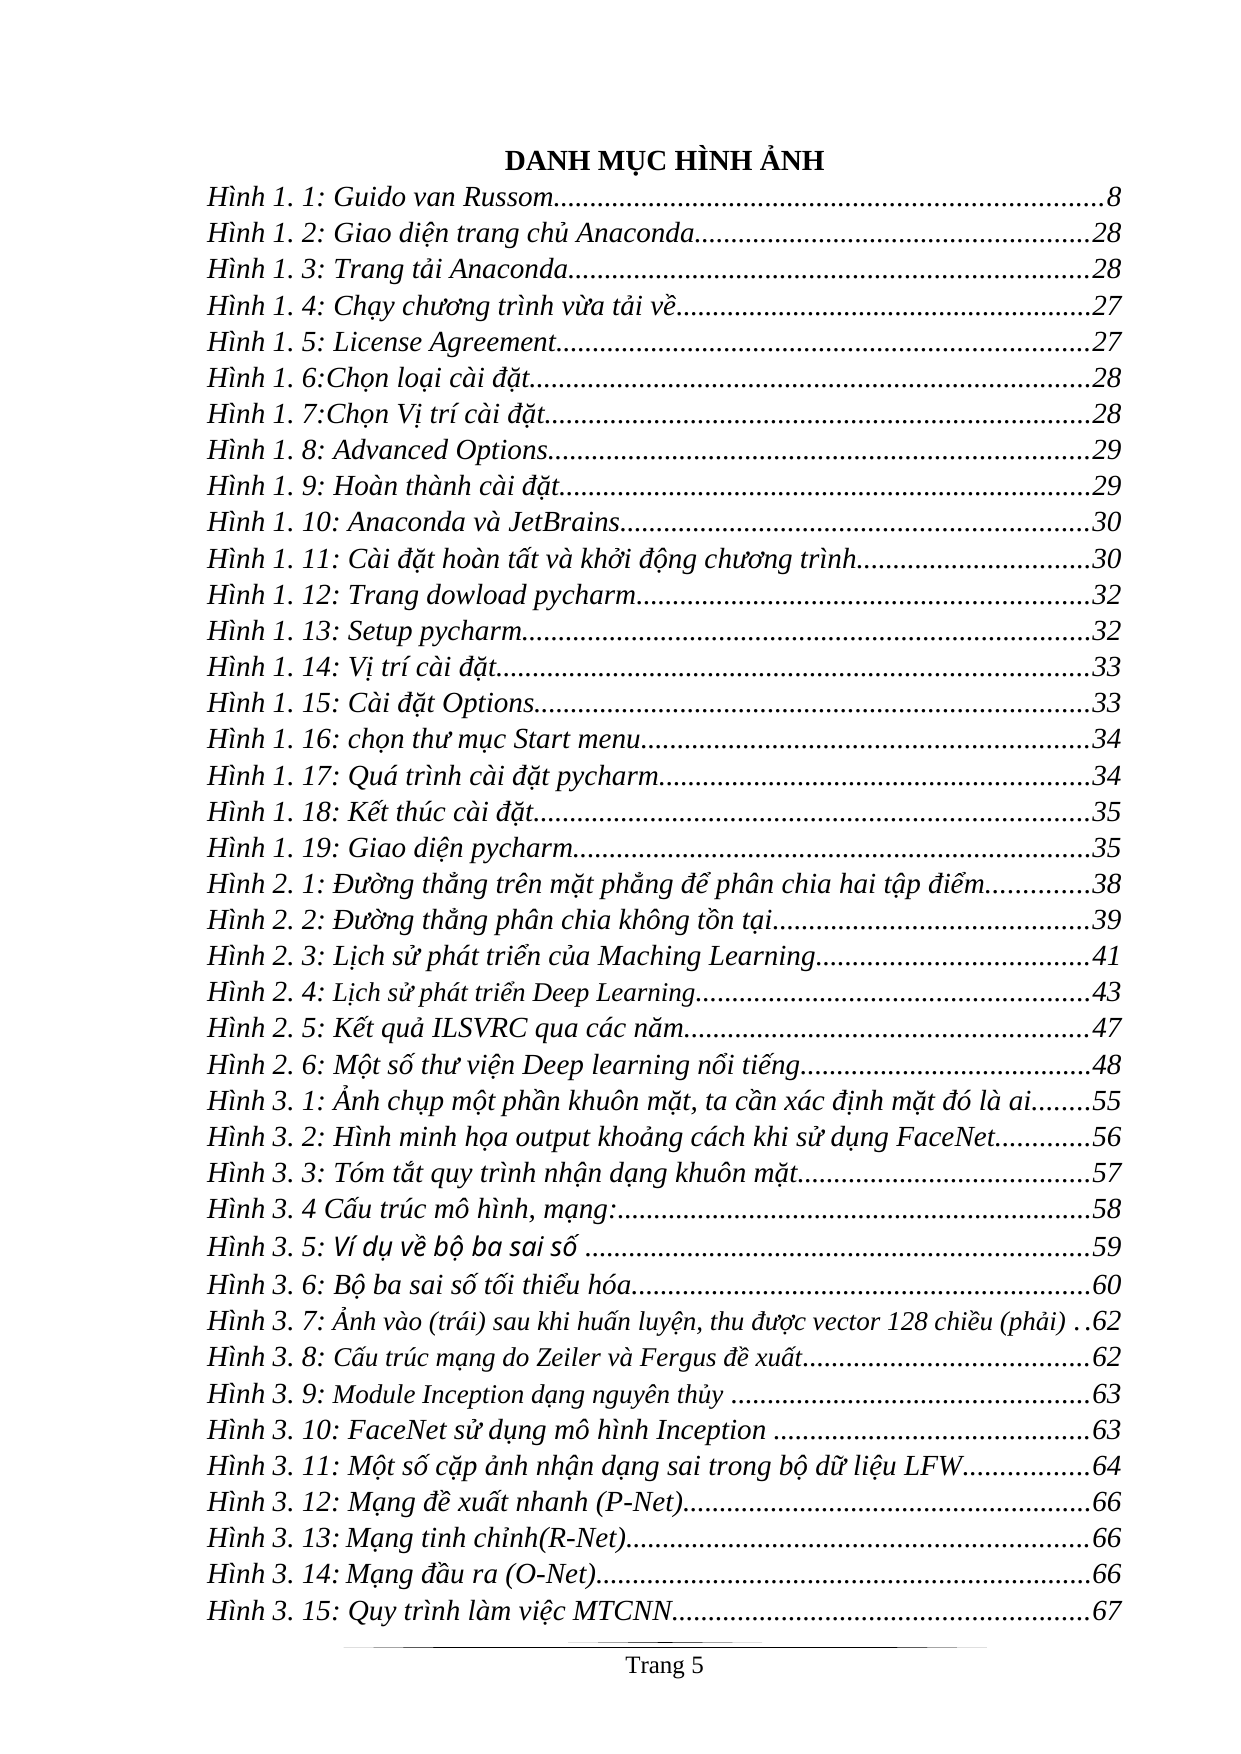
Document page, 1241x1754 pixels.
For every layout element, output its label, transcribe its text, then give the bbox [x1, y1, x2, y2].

text Hình 3. 10: FaceNet sử dụng mô hình Inception 63 [207, 1412, 1122, 1445]
text Hình 3. 7: Ảnh vào (trái) sau khi huấn luyện, thu được vector 128 chiều (phải) 62 [207, 1303, 1122, 1337]
text Hình 3. 15: Quy trình làm việc MTCNN 67 [207, 1593, 340, 1626]
text Hình 1. 9: Hoàn thành cài đặt 29 [207, 468, 1122, 502]
text Hình 1. 17: Quá trình cài đặt pycharm 34 [207, 758, 1122, 791]
text Hình 1. 2: Giao diện trang chủ Anaconda 28 [207, 215, 1122, 249]
text Hình 2. 1: Đường thẳng trên mặt phẳng để phân chia hai tập điểm 38 [207, 866, 1122, 899]
text Hình 1. 14: Vị trí cài đặt 33 [207, 649, 1122, 683]
text Hình 1. 18: Kết thúc cài đặt 35 [207, 794, 1122, 827]
text Hình 3. 13: Mạng tinh chỉnh(R-Net) 66 [538, 1520, 1122, 1554]
text Hình 3. 12: Mạng đề xuất nhanh (P-Net) 66 [207, 1484, 596, 1518]
text Hình 3. 13: Mạng tinh chỉnh(R-Net) 66 [207, 1520, 346, 1554]
text Hình 3. 1: Ảnh chụp một phần khuôn mặt, ta cần xác định mặt đó là ai 55 [207, 1083, 1122, 1116]
text Hình 3. 2: Hình minh họa output khoảng cách khi sử dụng FaceNet 56 [207, 1119, 1122, 1153]
text Hình 1. 16: chọn thư mục Start menu 34 [207, 721, 1122, 755]
text Hình 3. 9: Module Inception dạng nguyên thủy 63 [207, 1376, 1122, 1409]
text Hình 3. 12: Mạng đề xuất nhanh (P-Net) 66 [683, 1484, 1122, 1518]
text Hình 1. 4: Chạy chương trình vừa tải về 27 [207, 288, 1122, 321]
text Hình 1. 6:Chọn loại cài đặt 28 [207, 360, 1122, 393]
text Hình 2. 2: Đường thẳng phân chia không tồn tại 39 [207, 902, 1122, 936]
text Hình 3. 3: Tóm tắt quy trình nhận dạng khuôn mặt 57 [207, 1155, 1122, 1189]
text Hình 1. 15: Cài đặt Options 33 [207, 685, 1122, 719]
text Hình 1. 3: Trang tải Anaconda 28 [207, 252, 1122, 285]
text Hình 1. 13: Setup pycharm 32 [207, 613, 1122, 647]
text Hình 2. 6: Một số thư viện Deep learning nổi tiếng 48 [207, 1047, 1122, 1080]
text Hình 2. 5: Kết quả ILSVRC qua các năm 47 [207, 1011, 1122, 1044]
text Hình 1. 1: Guido van Russom 8 [207, 179, 1122, 213]
text Hình 3. 4 Cấu trúc mô hình, mạng: 58 [207, 1191, 1122, 1225]
text Hình 3. 14: Mạng đầu ra (O-Net) 66 [505, 1556, 1122, 1590]
text Hình 3. 5: Ví dụ về bộ ba sai số 59 [207, 1227, 1122, 1264]
text Hình 3. 11: Một số cặp ảnh nhận dạng sai trong bộ dữ liệu LFW 64 [207, 1448, 1122, 1482]
text Hình 1. 12: Trang dowload pycharm 32 [207, 577, 1122, 610]
text Hình 3. 8: Cấu trúc mạng do Zeiler và Fergus đề xuất 62 [207, 1339, 1122, 1373]
text Hình 3. 6: Bộ ba sai số tối thiểu hóa 60 [207, 1267, 1122, 1301]
text Hình 2. 4: Lịch sử phát triển Deep Learning 43 [207, 974, 1122, 1008]
text Hình 3. 14: Mạng đầu ra (O-Net) 66 [207, 1556, 346, 1590]
text Hình 2. 3: Lịch sử phát triển của Maching Learning 41 [207, 938, 1122, 972]
text Hình 3. 15: Quy trình làm việc MTCNN 67 [672, 1593, 1122, 1626]
text Hình 1. 19: Giao diện pycharm 35 [207, 830, 1122, 863]
text Hình 1. 5: License Agreement 27 [207, 324, 1122, 357]
text Hình 1. 11: Cài đặt hoàn tất và khởi động chương trình 30 [207, 541, 1122, 574]
text Hình 1. 7:Chọn Vị trí cài đặt 28 [207, 396, 1122, 430]
text Hình 1. 8: Advanced Options 29 [207, 432, 1122, 466]
text Hình 1. 10: Anaconda và JetBrains 30 [207, 504, 1122, 538]
subtitle DANH MỤC HÌNH ẢNH [207, 143, 1122, 177]
